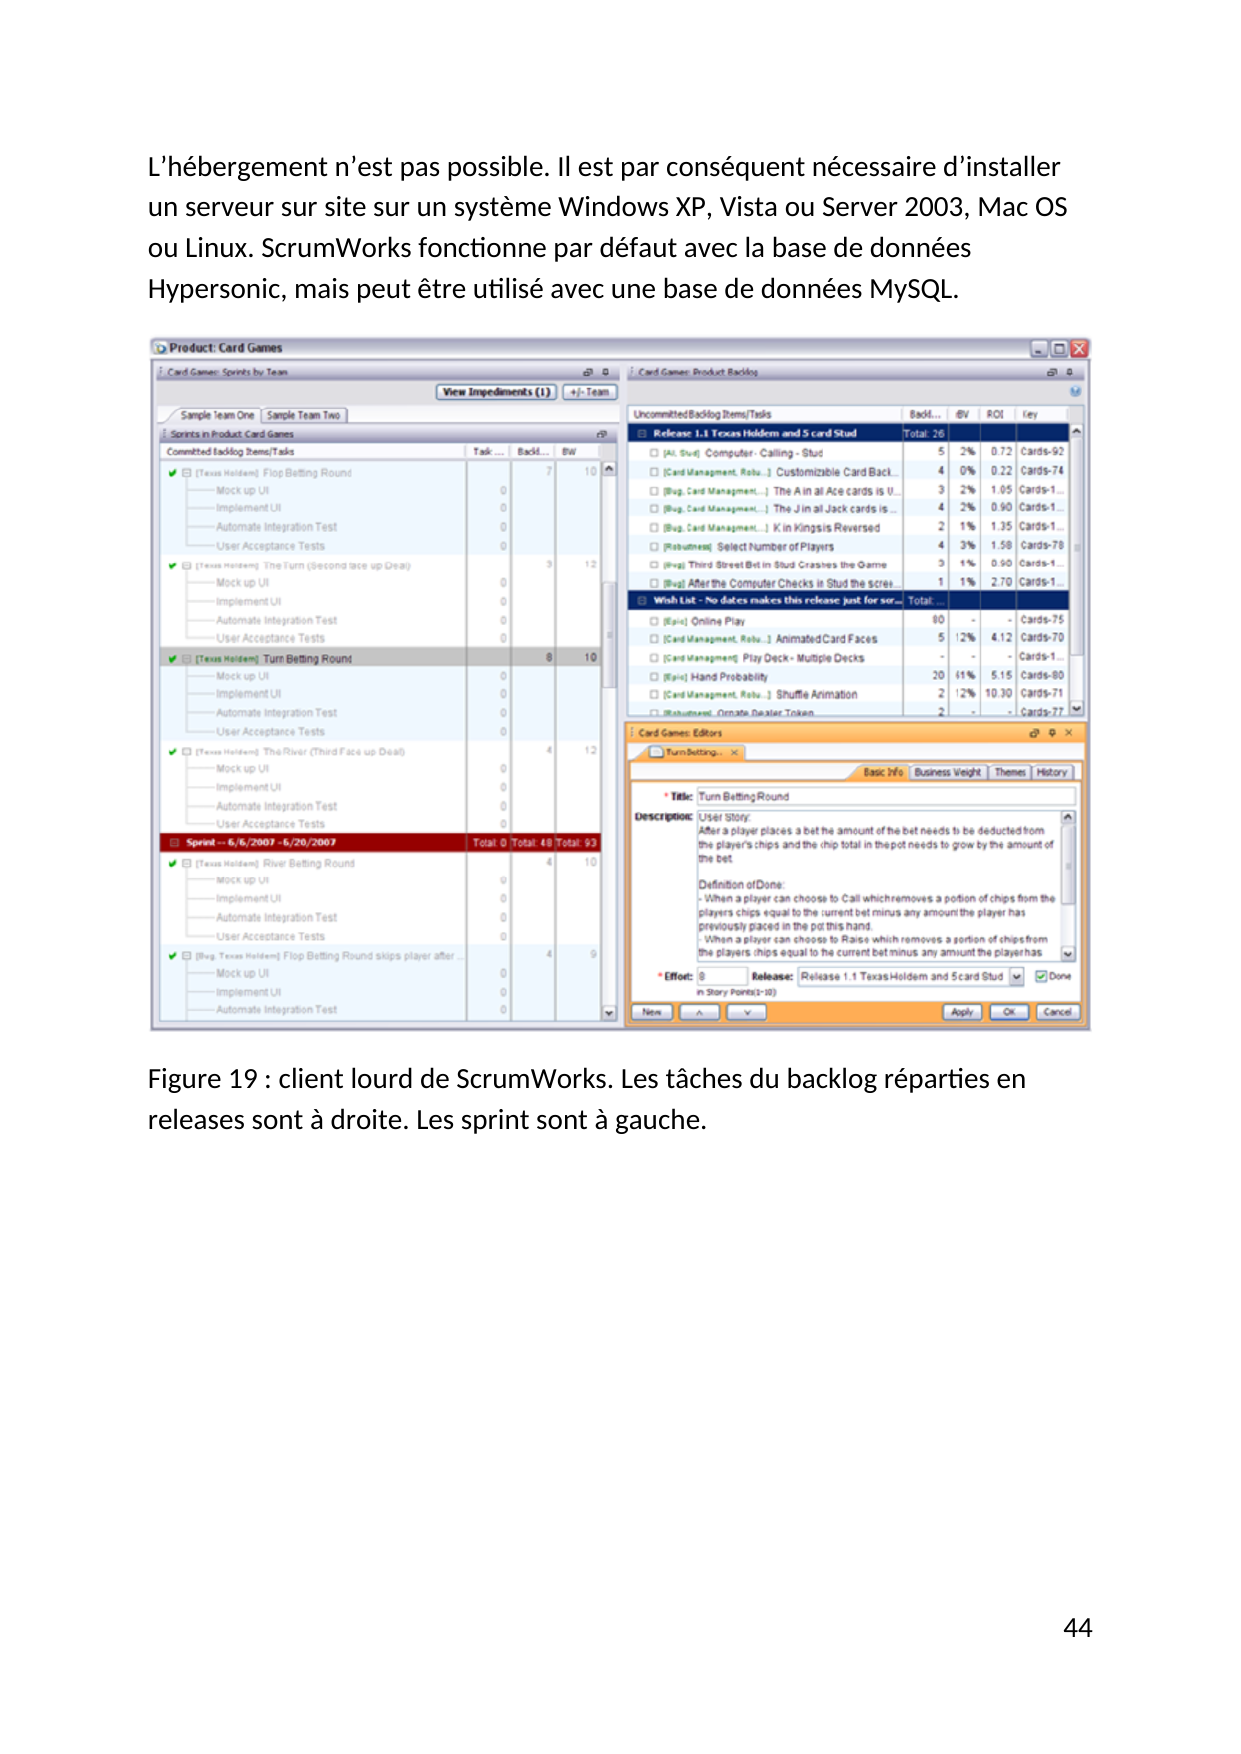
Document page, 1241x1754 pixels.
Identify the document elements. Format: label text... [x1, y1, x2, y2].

text Figure 19 : client lourd de ScrumWorks. Les tâches du backlog réparties en releases sont à droite. Les sprint sont à gauche. [148, 1060, 1093, 1137]
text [148, 148, 1093, 306]
picture [147, 332, 1093, 1034]
